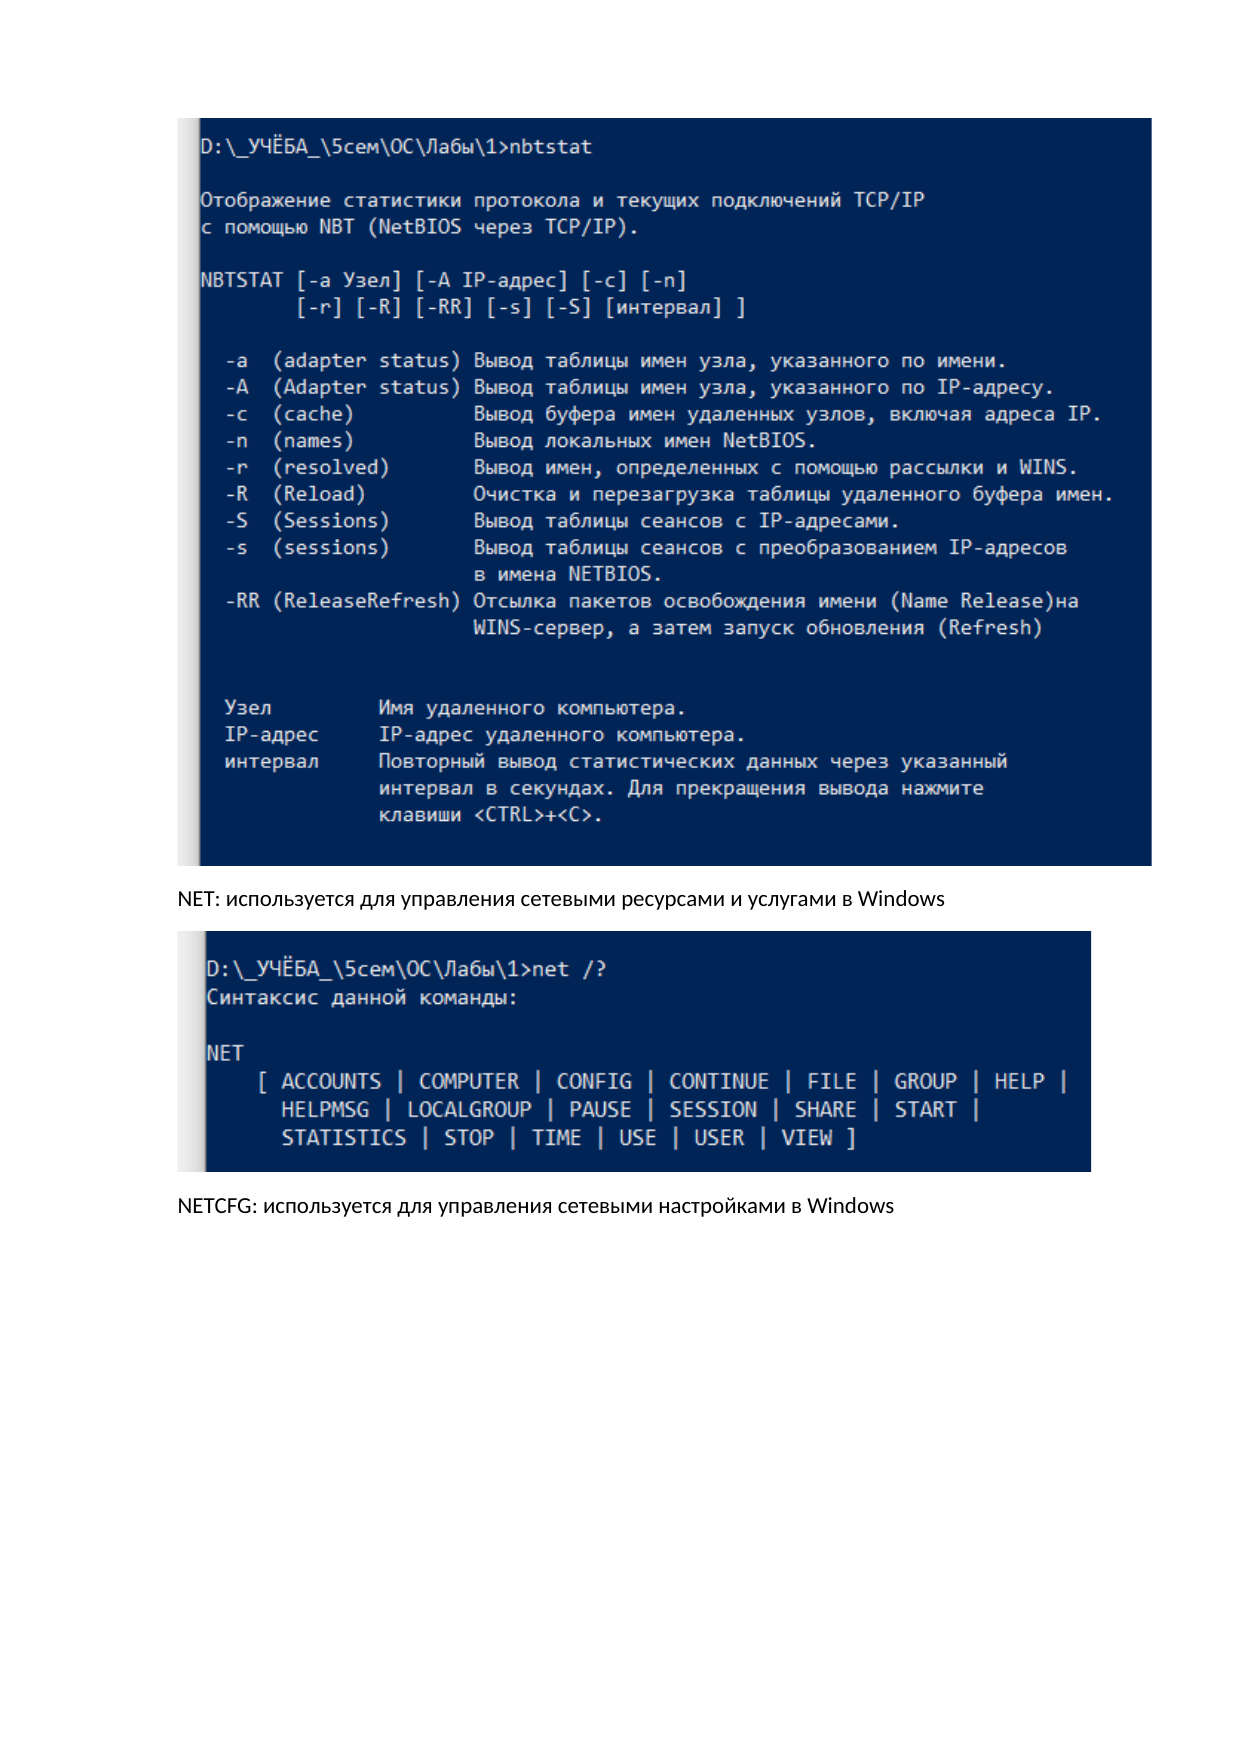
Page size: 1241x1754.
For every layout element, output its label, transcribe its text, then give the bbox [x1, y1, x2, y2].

text NET: используется для управления сетевыми ресурсами и услугами в Windows [177, 884, 1152, 913]
picture [177, 118, 1152, 866]
picture [177, 931, 1092, 1172]
text NETCFG: используется для управления сетевыми настройками в Windows [177, 1191, 1152, 1219]
